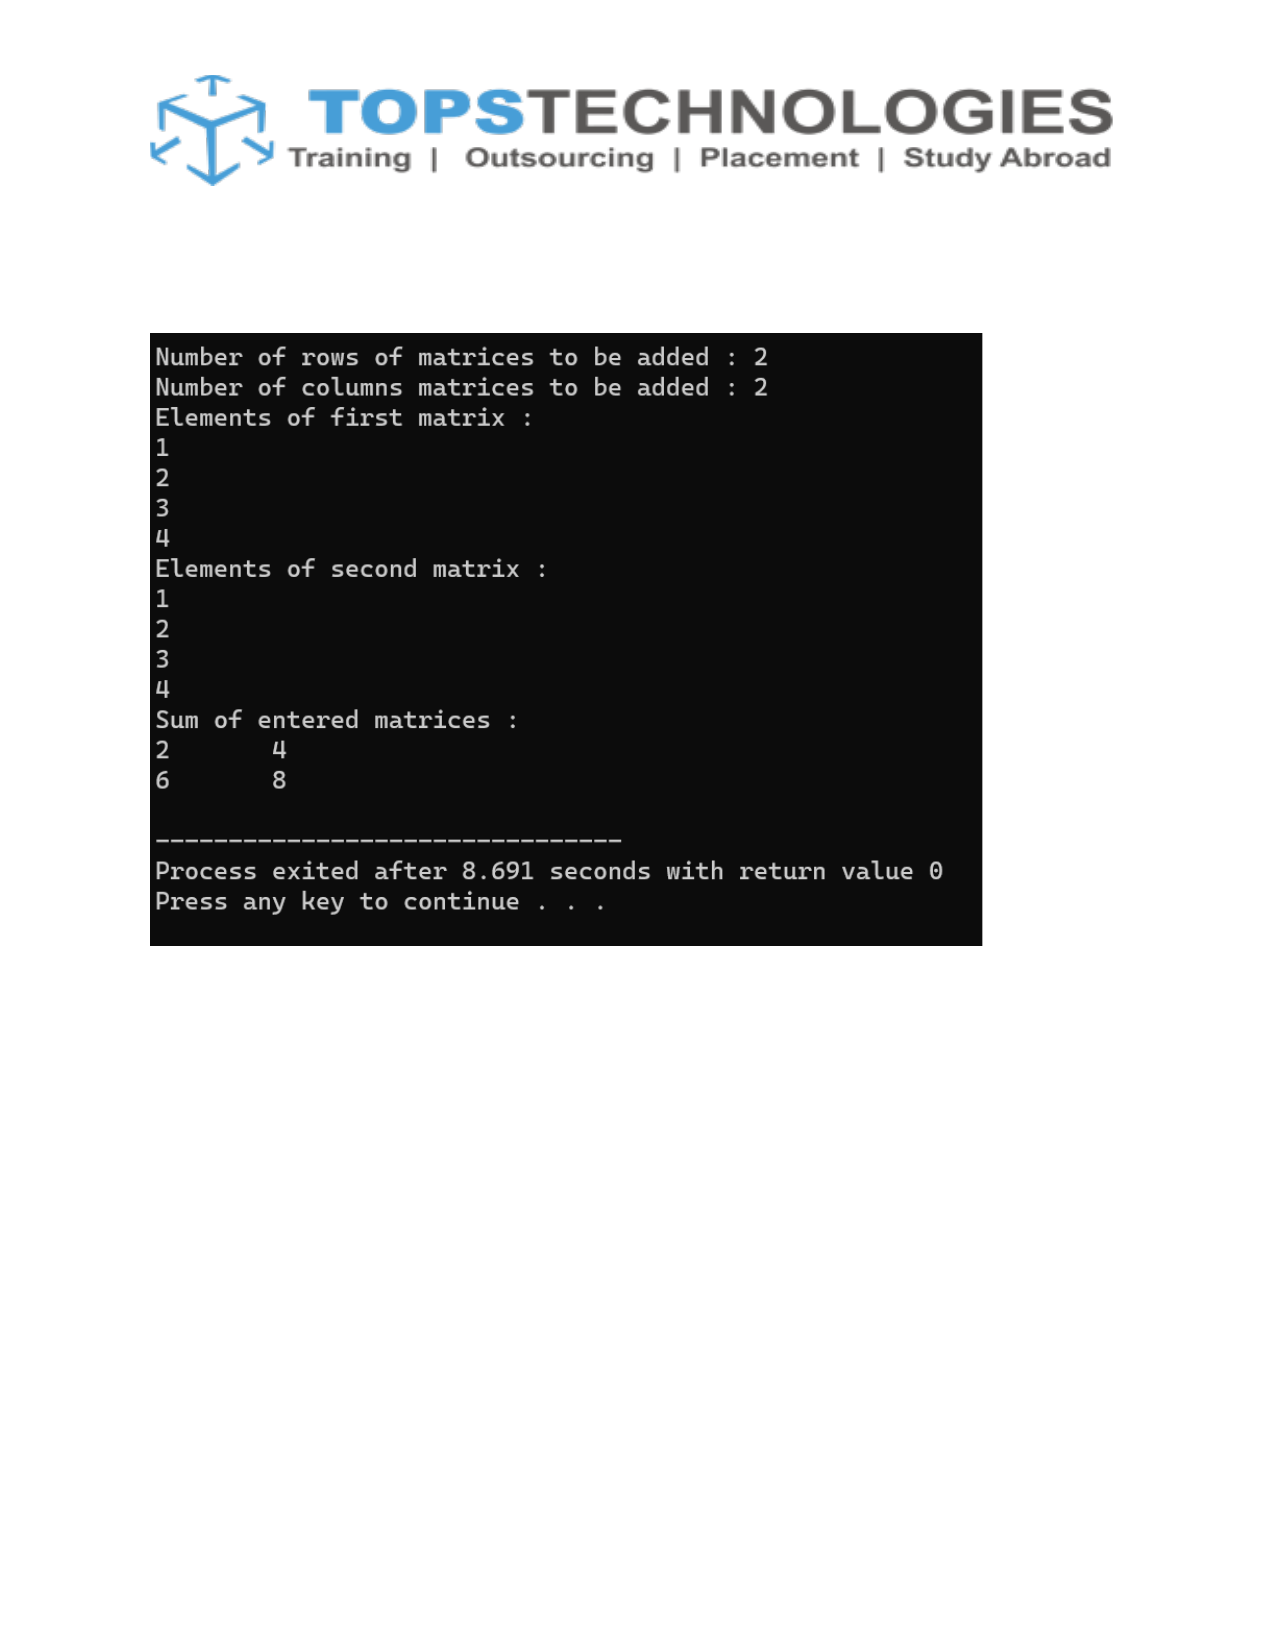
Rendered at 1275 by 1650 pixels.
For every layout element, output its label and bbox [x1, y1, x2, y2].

picture [150, 75, 1113, 186]
picture [150, 333, 983, 946]
